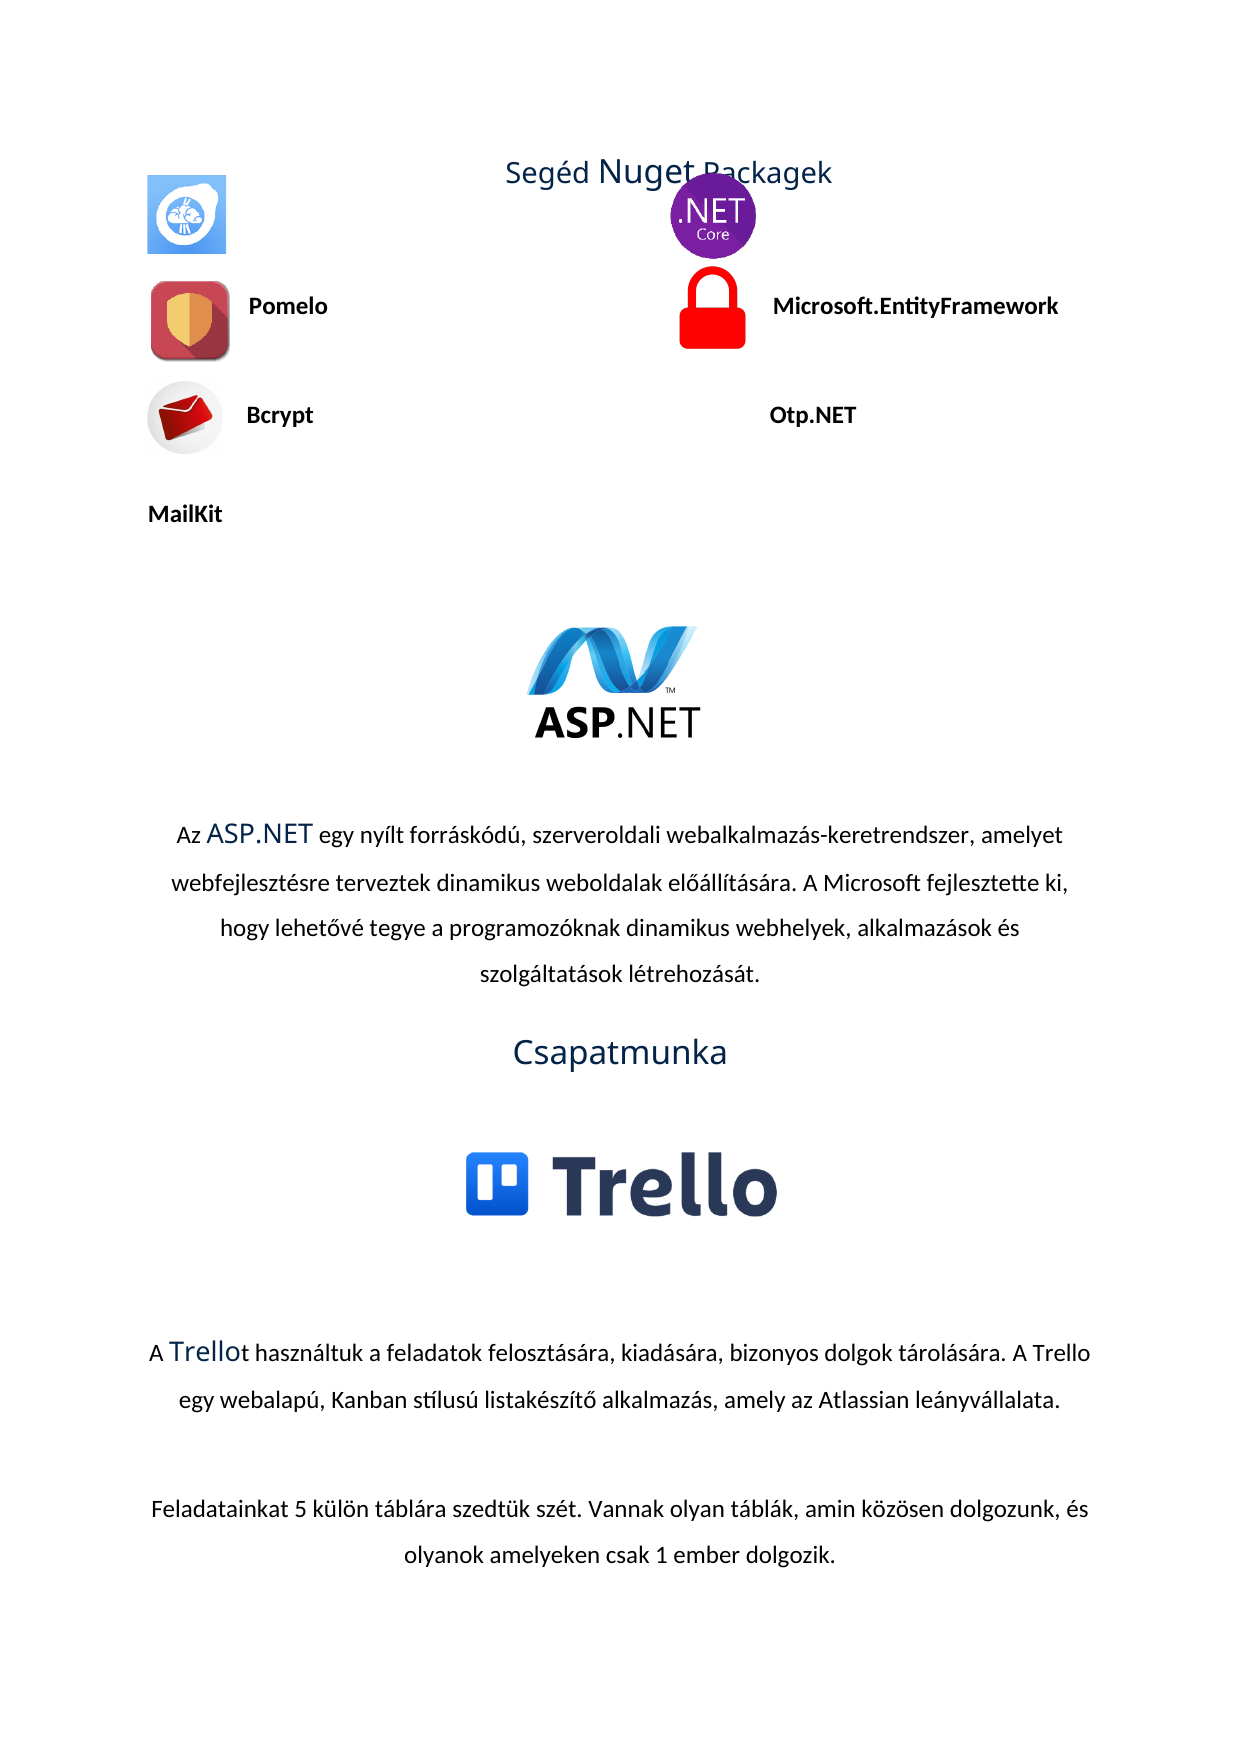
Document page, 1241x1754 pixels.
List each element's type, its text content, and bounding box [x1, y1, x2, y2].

picture [147, 381, 223, 454]
text Pomelo Microsoft.EntityFramework [230, 290, 663, 321]
text Feladatainkat 5 külön táblára szedtük szét. Vannak olyan táblák, amin közösen dolgozunk, és olyanok amelyeken csak 1 ember dolgozik. [148, 1493, 1093, 1569]
picture [147, 175, 227, 254]
text Pomelo Microsoft.EntityFramework [762, 290, 1093, 321]
picture [424, 578, 816, 796]
subtitle Segéd Nuget Packagek [148, 148, 1093, 193]
text Az ASP.NET egy nyílt forráskódú, szerveroldali webalkalmazás-keretrendszer, amelyet webfejlesztésre terveztek dinamikus weboldalak előállítására. A Microsoft fejlesztette ki, hogy lehetővé tegye a programozóknak dinamikus webhelyek, alkalmazások és szolgáltatások létrehozását. [148, 814, 1093, 989]
picture [421, 1077, 819, 1302]
picture [662, 165, 764, 357]
text MailKit [148, 498, 1093, 559]
text A Trellot használtuk a feladatok felosztására, kiadására, bizonyos dolgok tárolására. A Trello egy webalapú, Kanban stílusú listakészítő alkalmazás, amely az Atlassian leányvállalata. [148, 1332, 1093, 1414]
text Bcrypt Otp.NET [223, 399, 1093, 430]
subtitle Csapatmunka [148, 1029, 1093, 1074]
picture [147, 277, 230, 362]
